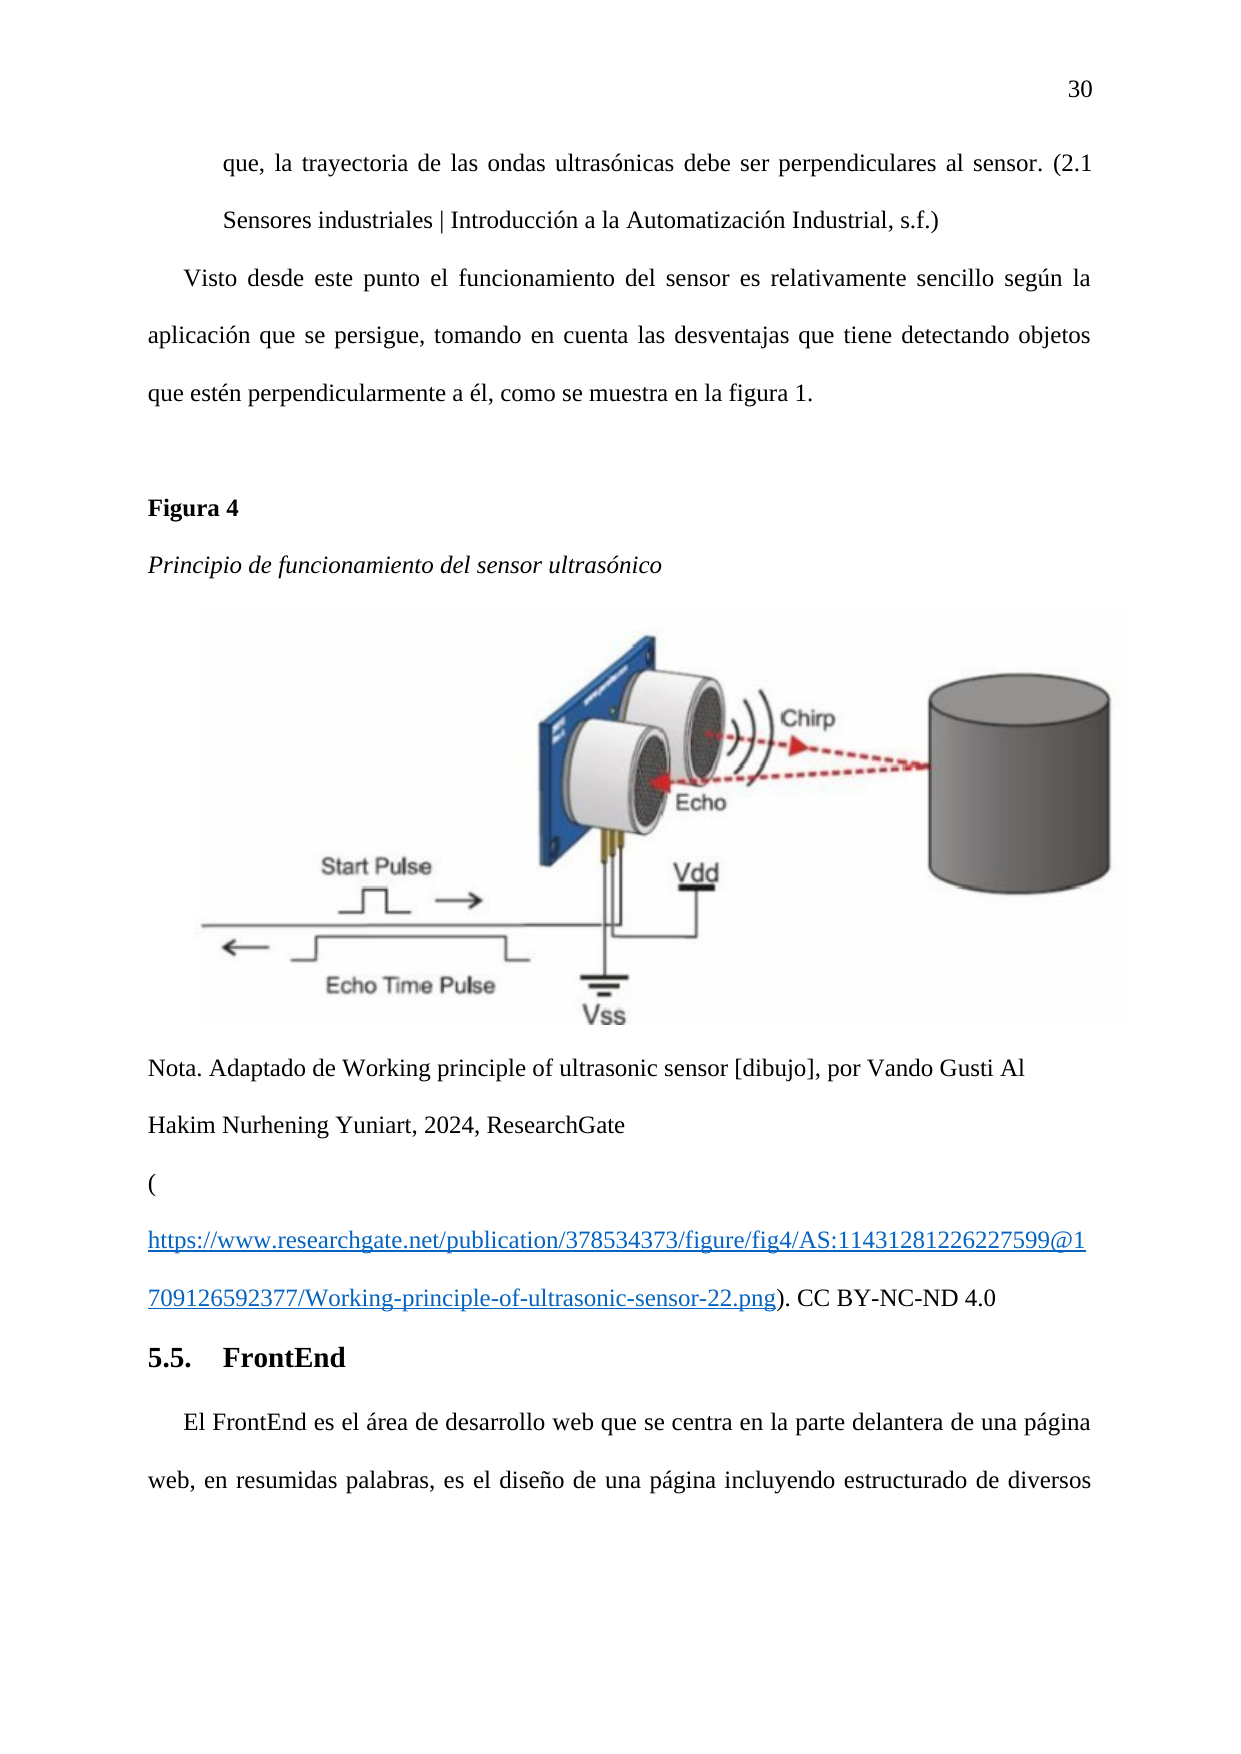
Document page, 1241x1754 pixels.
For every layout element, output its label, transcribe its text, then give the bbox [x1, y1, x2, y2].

text Figura 4 Principio de funcionamiento del sensor ultrasónico [148, 493, 1092, 579]
picture [183, 607, 1128, 1025]
text Visto desde este punto el funcionamiento del sensor es relativamente sencillo según la aplicación que se persigue, tomando en cuenta las desventajas que tiene detectando objetos que estén perpendicularmente a él, como se muestra en la figura 1. [148, 263, 1092, 406]
subtitle FrontEnd [148, 1340, 1092, 1374]
text Nota. Adaptado de Working principle of ultrasonic sensor [dibujo], por Vando Gusti Al Hakim Nurhening Yuniart, 2024, ResearchGate (https://www.researchgate.net/publication/378534373/figure/fig4/AS:11431281226227599@1709126592377/Working-principle-of-ultrasonic-sensor-22.png). CC BY-NC-ND 4.0 [148, 1053, 1092, 1312]
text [223, 148, 1092, 234]
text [148, 1407, 1092, 1494]
